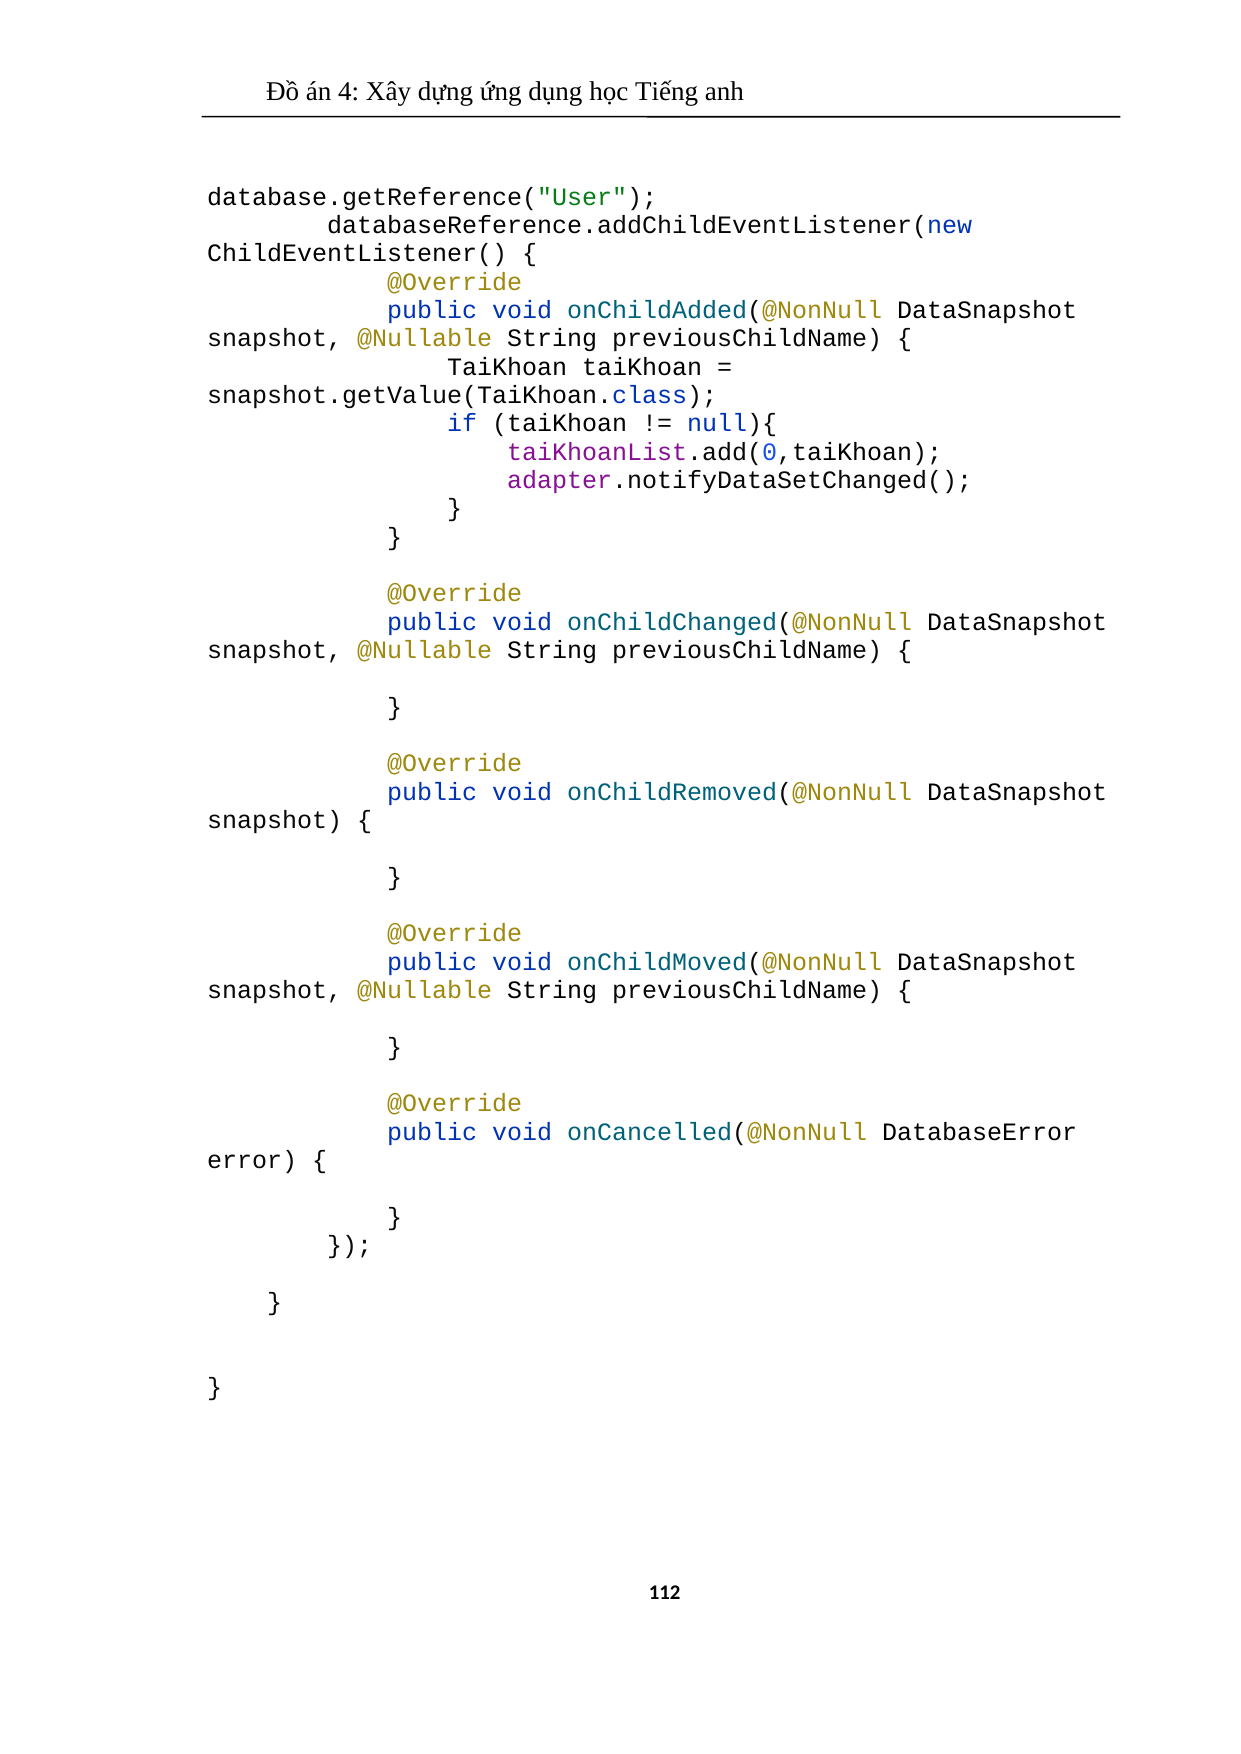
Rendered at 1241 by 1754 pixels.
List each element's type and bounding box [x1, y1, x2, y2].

text [207, 184, 1122, 1403]
